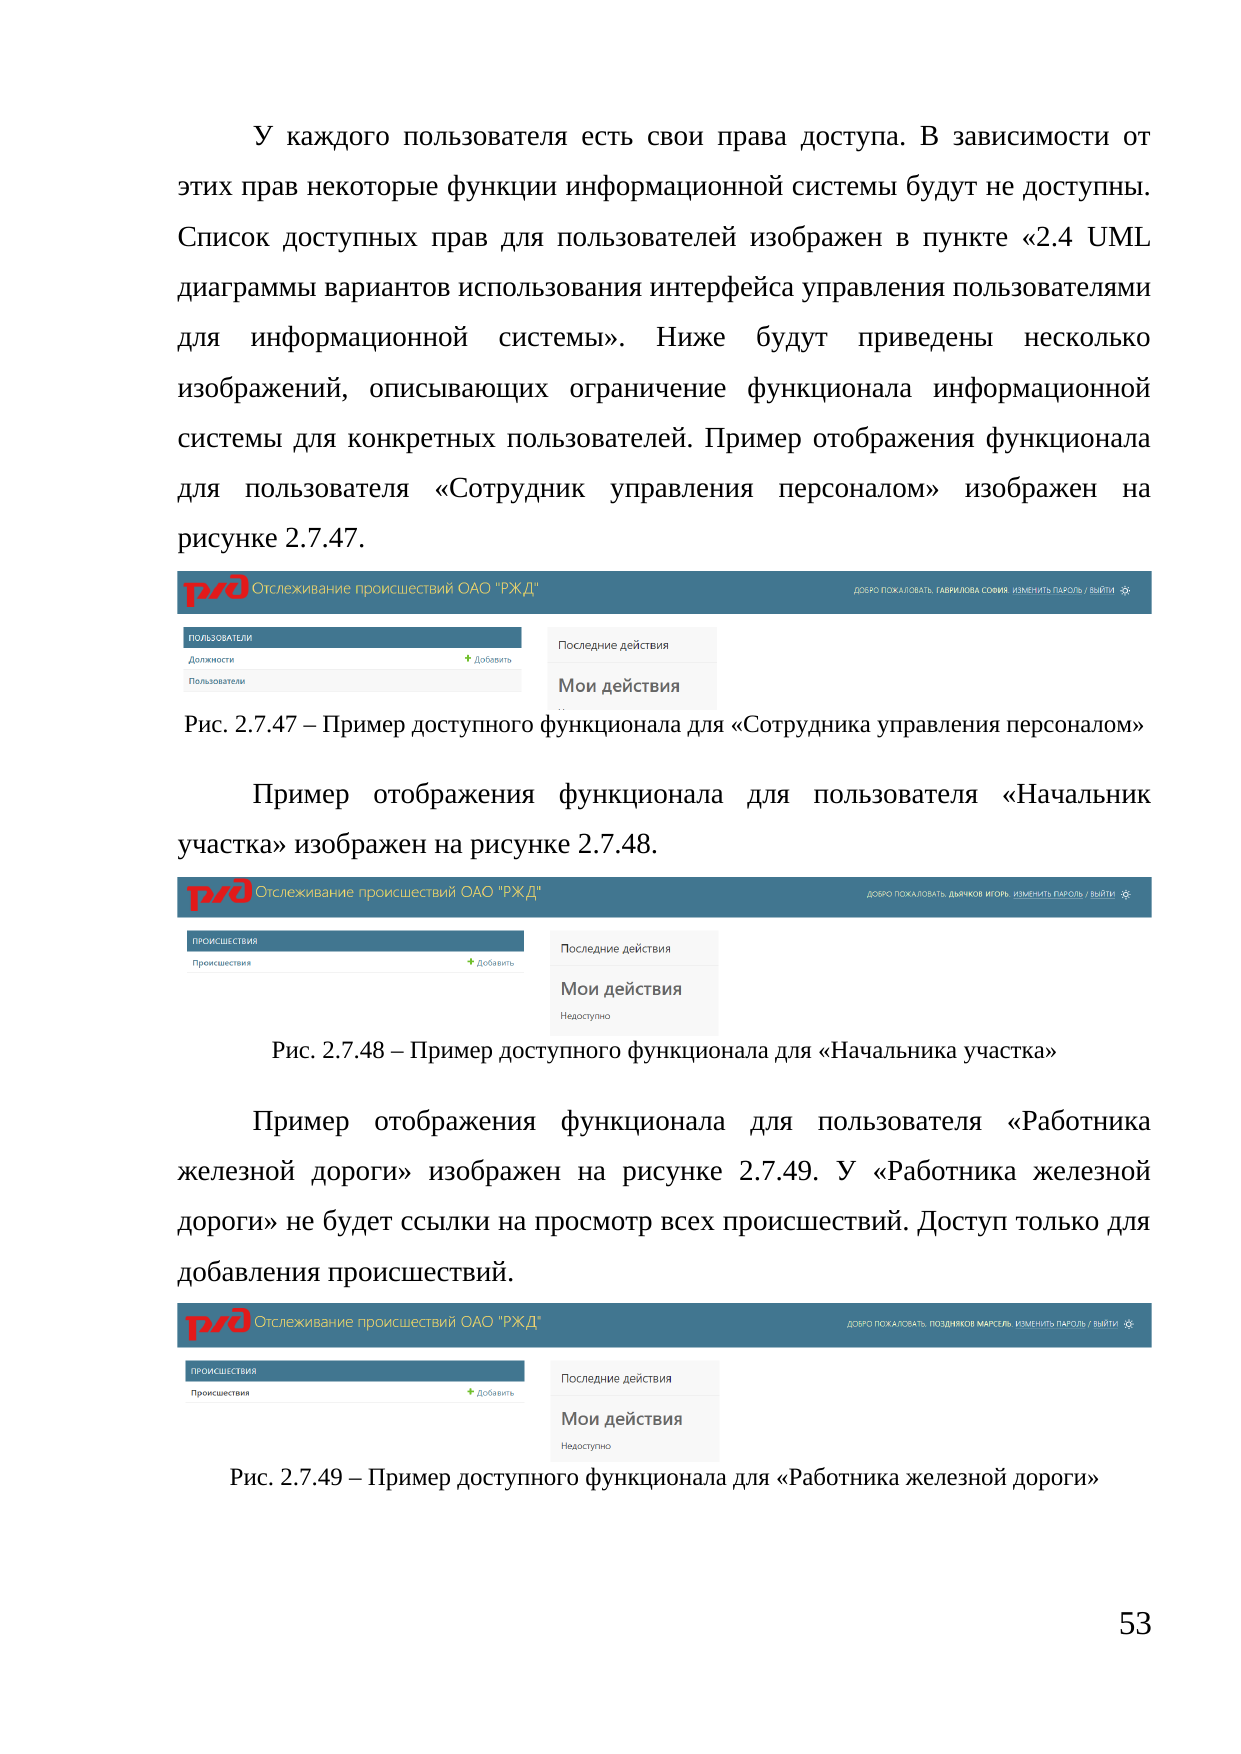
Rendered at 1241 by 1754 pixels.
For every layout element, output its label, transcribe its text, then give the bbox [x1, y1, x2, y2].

text Рис. 2.7.49 – Пример доступного функционала для «Работника железной дороги» [177, 1462, 1152, 1491]
picture [177, 571, 1152, 710]
picture [177, 877, 1152, 1036]
picture [177, 1303, 1152, 1462]
text Рис. 2.7.47 – Пример доступного функционала для «Сотрудника управления персоналом» [177, 710, 1152, 776]
text Пример отображения функционала для пользователя «Начальник участка» изображен на рисунке 2.7.48. [177, 776, 1152, 860]
text Пример отображения функционала для пользователя «Работника железной дороги» изображен на рисунке 2.7.49. У «Работника железной дороги» не будет ссылки на просмотр всех происшествий. Доступ только для добавления происшествий. [177, 1103, 1152, 1287]
text Рис. 2.7.48 – Пример доступного функционала для «Начальника участка» [177, 1036, 1152, 1103]
text У каждого пользователя есть свои права доступа. В зависимости от этих прав некоторые функции информационной системы будут не доступны. Список доступных прав для пользователей изображен в пункте «2.4 UML диаграммы вариантов использования интерфейса управления пользователями для информационной системы». Ниже будут приведены несколько изображений, описывающих ограничение функционала информационной системы для конкретных пользователей. Пример отображения функционала для пользователя «Сотрудник управления персоналом» изображен на рисунке 2.7.47. [177, 118, 1152, 554]
